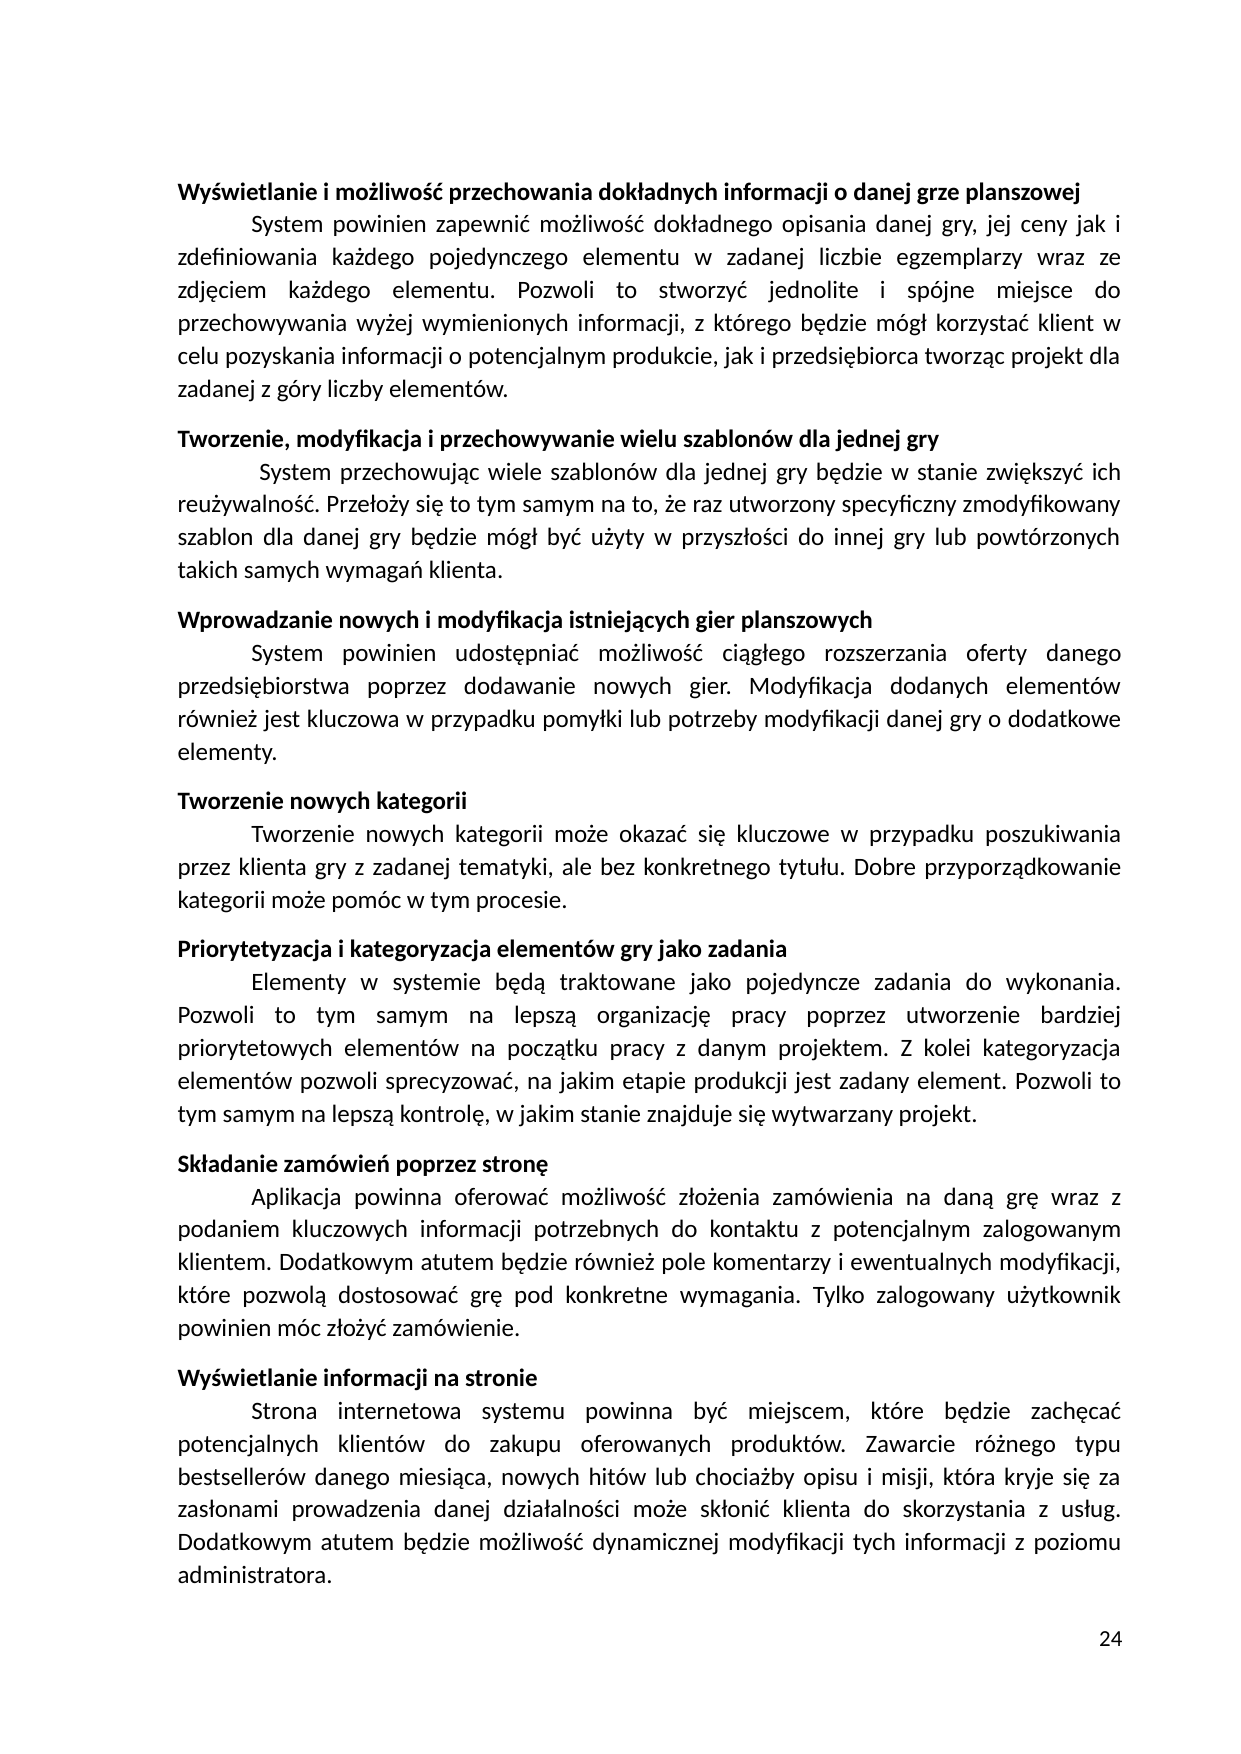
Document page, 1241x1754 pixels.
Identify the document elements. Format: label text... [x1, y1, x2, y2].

text Tworzenie, modyfikacja i przechowywanie wielu szablonów dla jednej gry [177, 423, 1122, 453]
text Strona internetowa systemu powinna być miejscem, które będzie zachęcać potencjalnych klientów do zakupu oferowanych produktów. Zawarcie różnego typu bestsellerów danego miesiąca, nowych hitów lub chociażby opisu i misji, która kryje się za zasłonami prowadzenia danej działalności może skłonić klienta do skorzystania z usług. Dodatkowym atutem będzie możliwość dynamicznej modyfikacji tych informacji z poziomu administratora. [177, 1395, 1122, 1590]
text Wyświetlanie informacji na stronie [177, 1362, 1122, 1392]
text Aplikacja powinna oferować możliwość złożenia zamówienia na daną grę wraz z podaniem kluczowych informacji potrzebnych do kontaktu z potencjalnym zalogowanym klientem. Dodatkowym atutem będzie również pole komentarzy i ewentualnych modyfikacji, które pozwolą dostosować grę pod konkretne wymagania. Tylko zalogowany użytkownik powinien móc złożyć zamówienie. [177, 1181, 1122, 1343]
text Wprowadzanie nowych i modyfikacja istniejących gier planszowych [177, 604, 1122, 634]
text Wyświetlanie i możliwość przechowania dokładnych informacji o danej grze planszowej [177, 176, 1122, 206]
text Składanie zamówień poprzez stronę [177, 1148, 1122, 1178]
text System powinien udostępniać możliwość ciągłego rozszerzania oferty danego przedsiębiorstwa poprzez dodawanie nowych gier. Modyfikacja dodanych elementów również jest kluczowa w przypadku pomyłki lub potrzeby modyfikacji danej gry o dodatkowe elementy. [177, 637, 1122, 766]
text Tworzenie nowych kategorii może okazać się kluczowe w przypadku poszukiwania przez klienta gry z zadanej tematyki, ale bez konkretnego tytułu. Dobre przyporządkowanie kategorii może pomóc w tym procesie. [177, 818, 1122, 914]
text Priorytetyzacja i kategoryzacja elementów gry jako zadania [177, 934, 1122, 964]
text System przechowując wiele szablonów dla jednej gry będzie w stanie zwiększyć ich reużywalność. Przełoży się to tym samym na to, że raz utworzony specyficzny zmodyfikowany szablon dla danej gry będzie mógł być użyty w przyszłości do innej gry lub powtórzonych takich samych wymagań klienta. [177, 456, 1122, 585]
text Tworzenie nowych kategorii [177, 785, 1122, 816]
text Elementy w systemie będą traktowane jako pojedyncze zadania do wykonania. Pozwoli to tym samym na lepszą organizację pracy poprzez utworzenie bardziej priorytetowych elementów na początku pracy z danym projektem. Z kolei kategoryzacja elementów pozwoli sprecyzować, na jakim etapie produkcji jest zadany element. Pozwoli to tym samym na lepszą kontrolę, w jakim stanie znajduje się wytwarzany projekt. [177, 967, 1122, 1129]
text System powinien zapewnić możliwość dokładnego opisania danej gry, jej ceny jak i zdefiniowania każdego pojedynczego elementu w zadanej liczbie egzemplarzy wraz ze zdjęciem każdego elementu. Pozwoli to stworzyć jednolite i spójne miejsce do przechowywania wyżej wymienionych informacji, z którego będzie mógł korzystać klient w celu pozyskania informacji o potencjalnym produkcie, jak i przedsiębiorca tworząc projekt dla zadanej z góry liczby elementów. [177, 209, 1122, 404]
